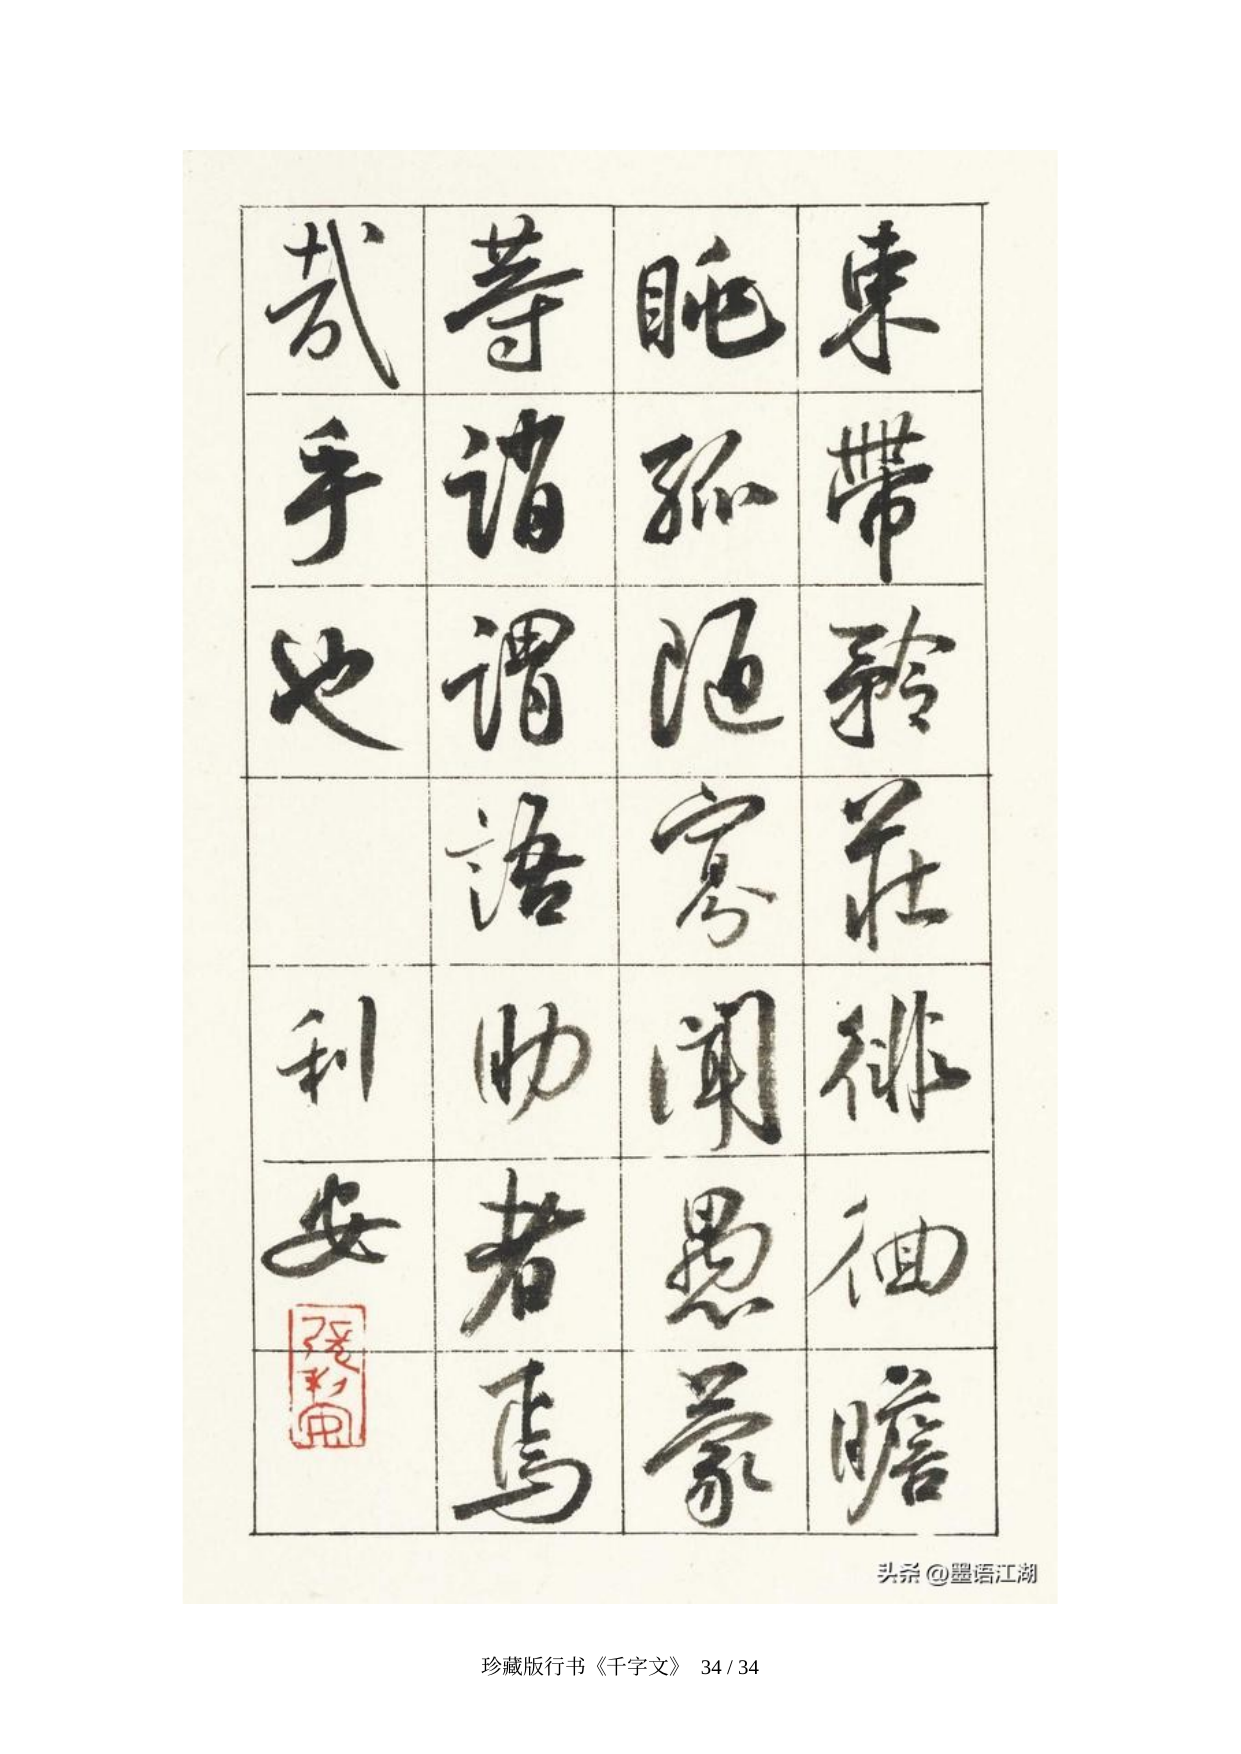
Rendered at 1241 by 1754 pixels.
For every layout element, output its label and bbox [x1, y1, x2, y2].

picture [182, 150, 1058, 1604]
